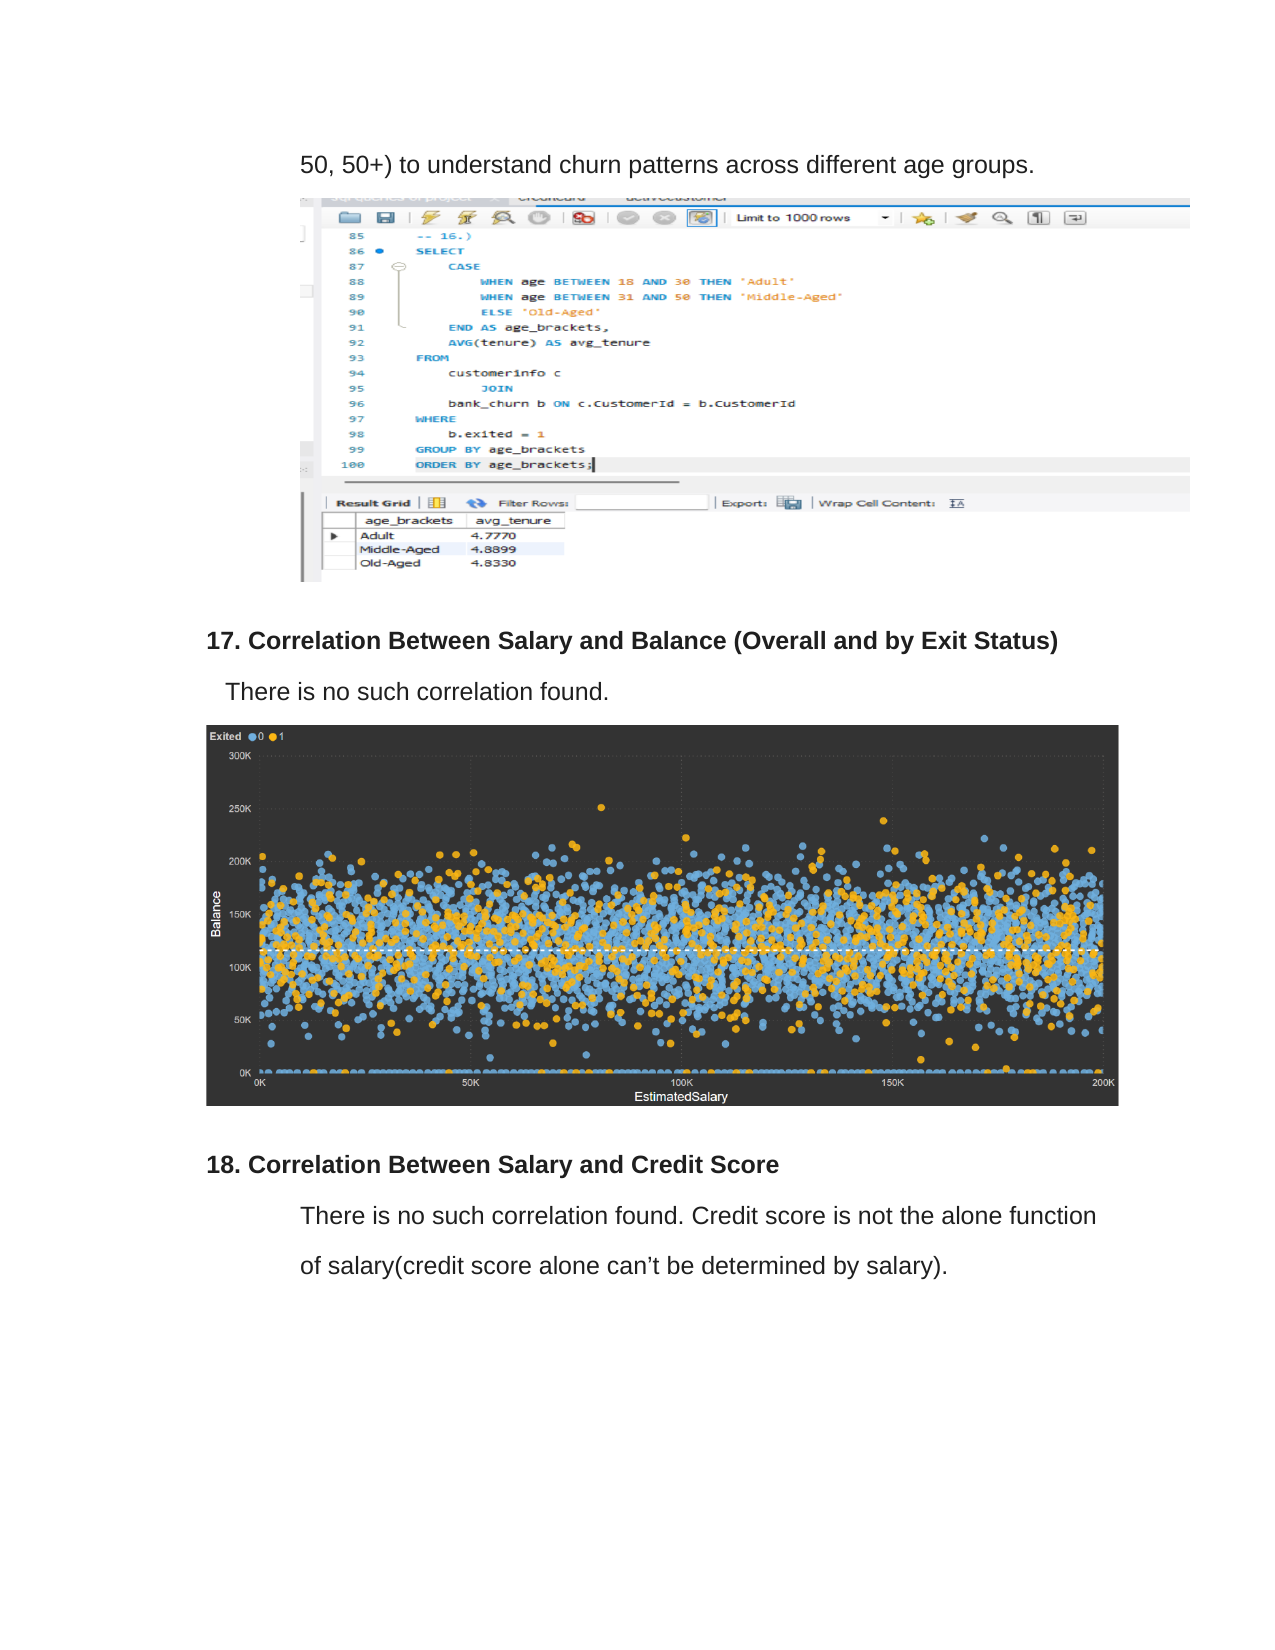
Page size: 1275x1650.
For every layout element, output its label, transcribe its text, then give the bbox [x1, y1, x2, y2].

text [206, 1150, 1125, 1280]
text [225, 150, 1125, 582]
picture [300, 198, 1190, 582]
picture [206, 725, 1119, 1106]
